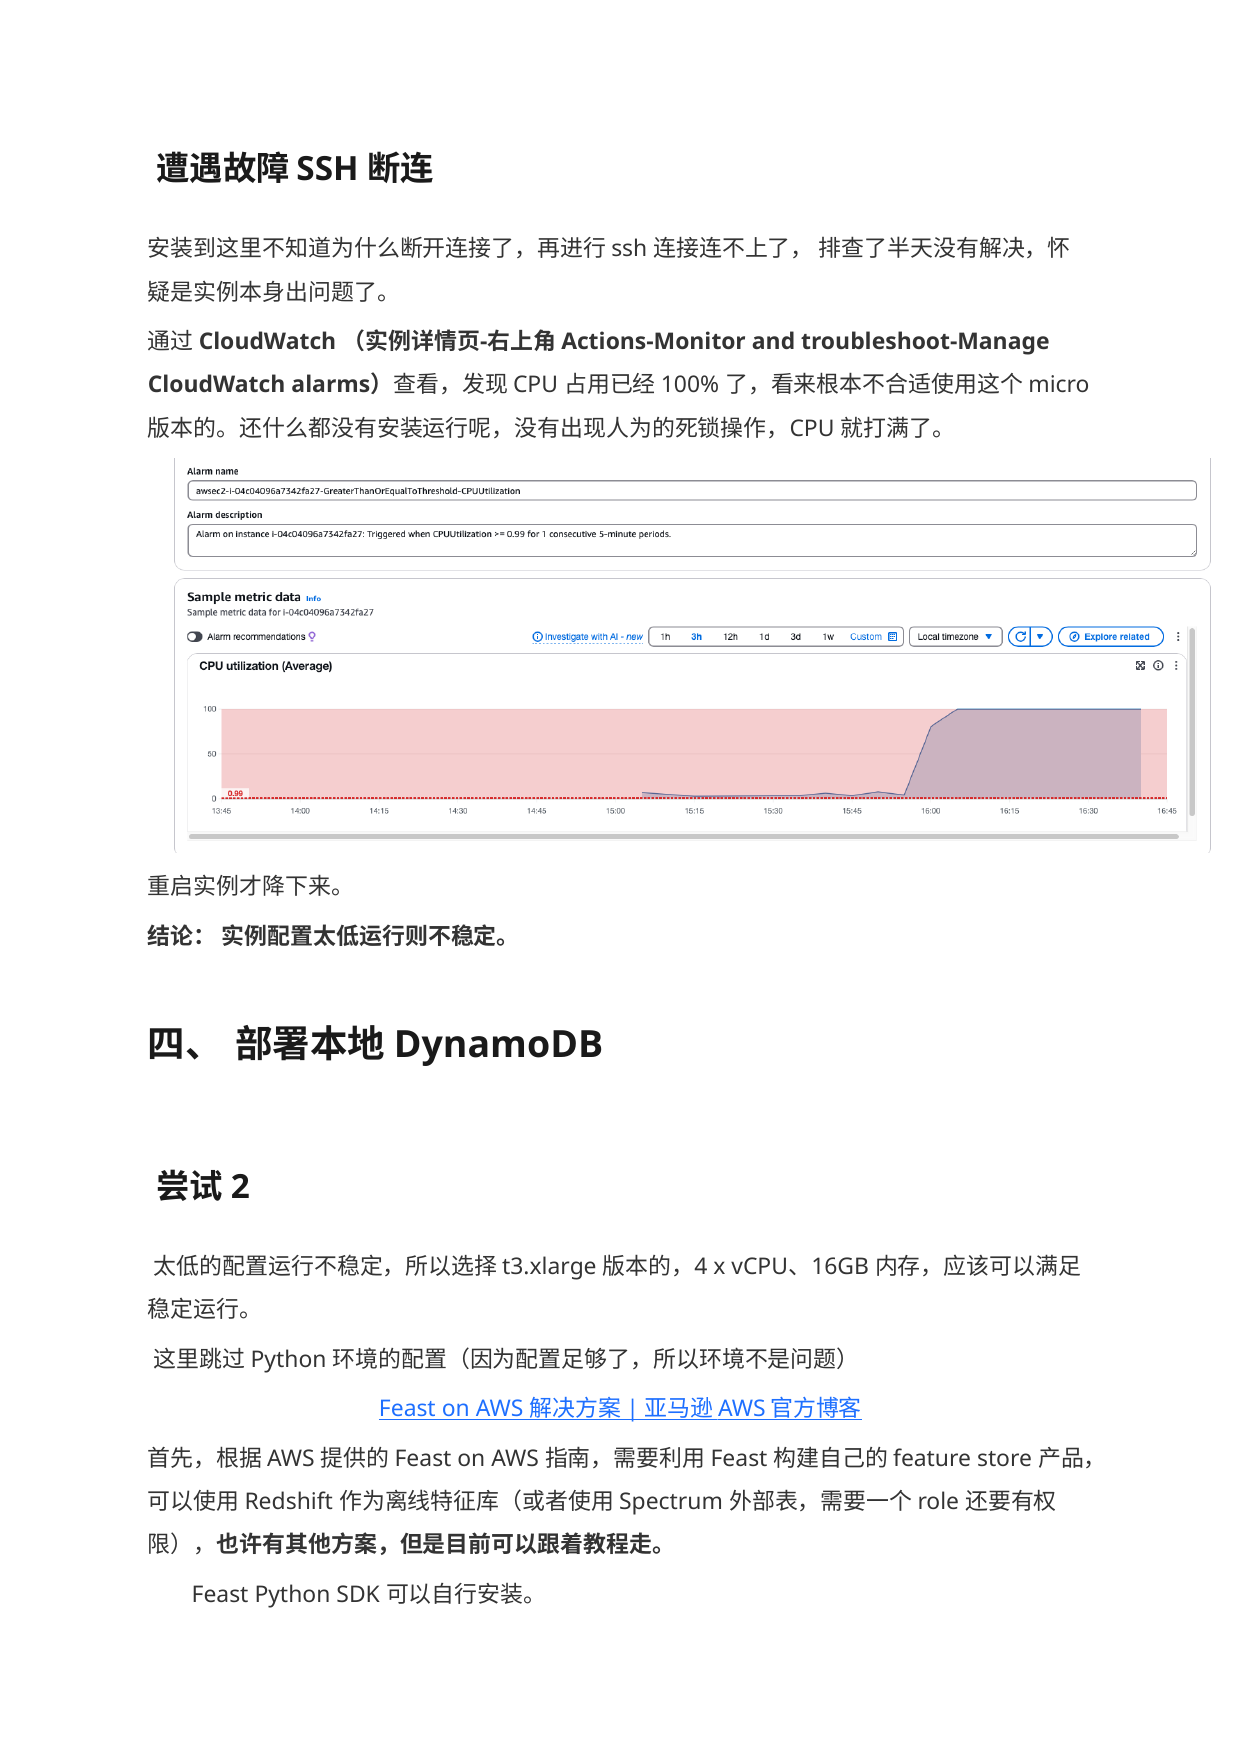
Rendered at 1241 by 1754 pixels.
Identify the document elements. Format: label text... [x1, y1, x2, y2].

text 重启实例才降下来。 [148, 868, 1093, 901]
subtitle 遭遇故障SSH 断连 [148, 142, 1093, 190]
text 这里跳过 Python 环境的配置（因为配置足够了，所以环境不是问题） [148, 1341, 1093, 1374]
text 结论： 实例配置太低运行则不稳定。 [148, 918, 1093, 951]
text 通过 CloudWatch （实例详情页-右上角 Actions-Monitor and troubleshoot-Manage CloudWatch alarms）查看，发现 CPU 占用已经 100% 了，看来根本不合适使用这个 micro 版本的。还什么都没有安装运行呢，没有出现人为的死锁操作，CPU 就打满了。 [148, 323, 1093, 443]
text Feast Python SDK 可以自行安装。 [148, 1576, 1093, 1609]
text 太低的配置运行不稳定，所以选择t3.xlarge 版本的，4 x vCPU、16GB 内存，应该可以满足稳定运行。 [148, 1248, 1093, 1324]
text 安装到这里不知道为什么断开连接了，再进行 ssh 连接连不上了， 排查了半天没有解决，怀疑是实例本身出问题了。 [148, 230, 1093, 307]
text 首先，根据AWS 提供的 Feast on AWS 指南，需要利用 Feast 构建自己的 feature store 产品，可以使用 Redshift 作为离线特征库（或者使用 Spectrum 外部表，需要一个 role 还要有权限），也许有其他方案，但是目前可以跟着教程走。 [148, 1440, 1093, 1559]
subtitle 尝试 2 [148, 1159, 1093, 1208]
subtitle 部署本地 DynamoDB [148, 1014, 1093, 1068]
text Feast on AWS 解决方案 | 亚马逊AWS官方博客 [148, 1390, 1093, 1424]
picture [147, 458, 1235, 853]
